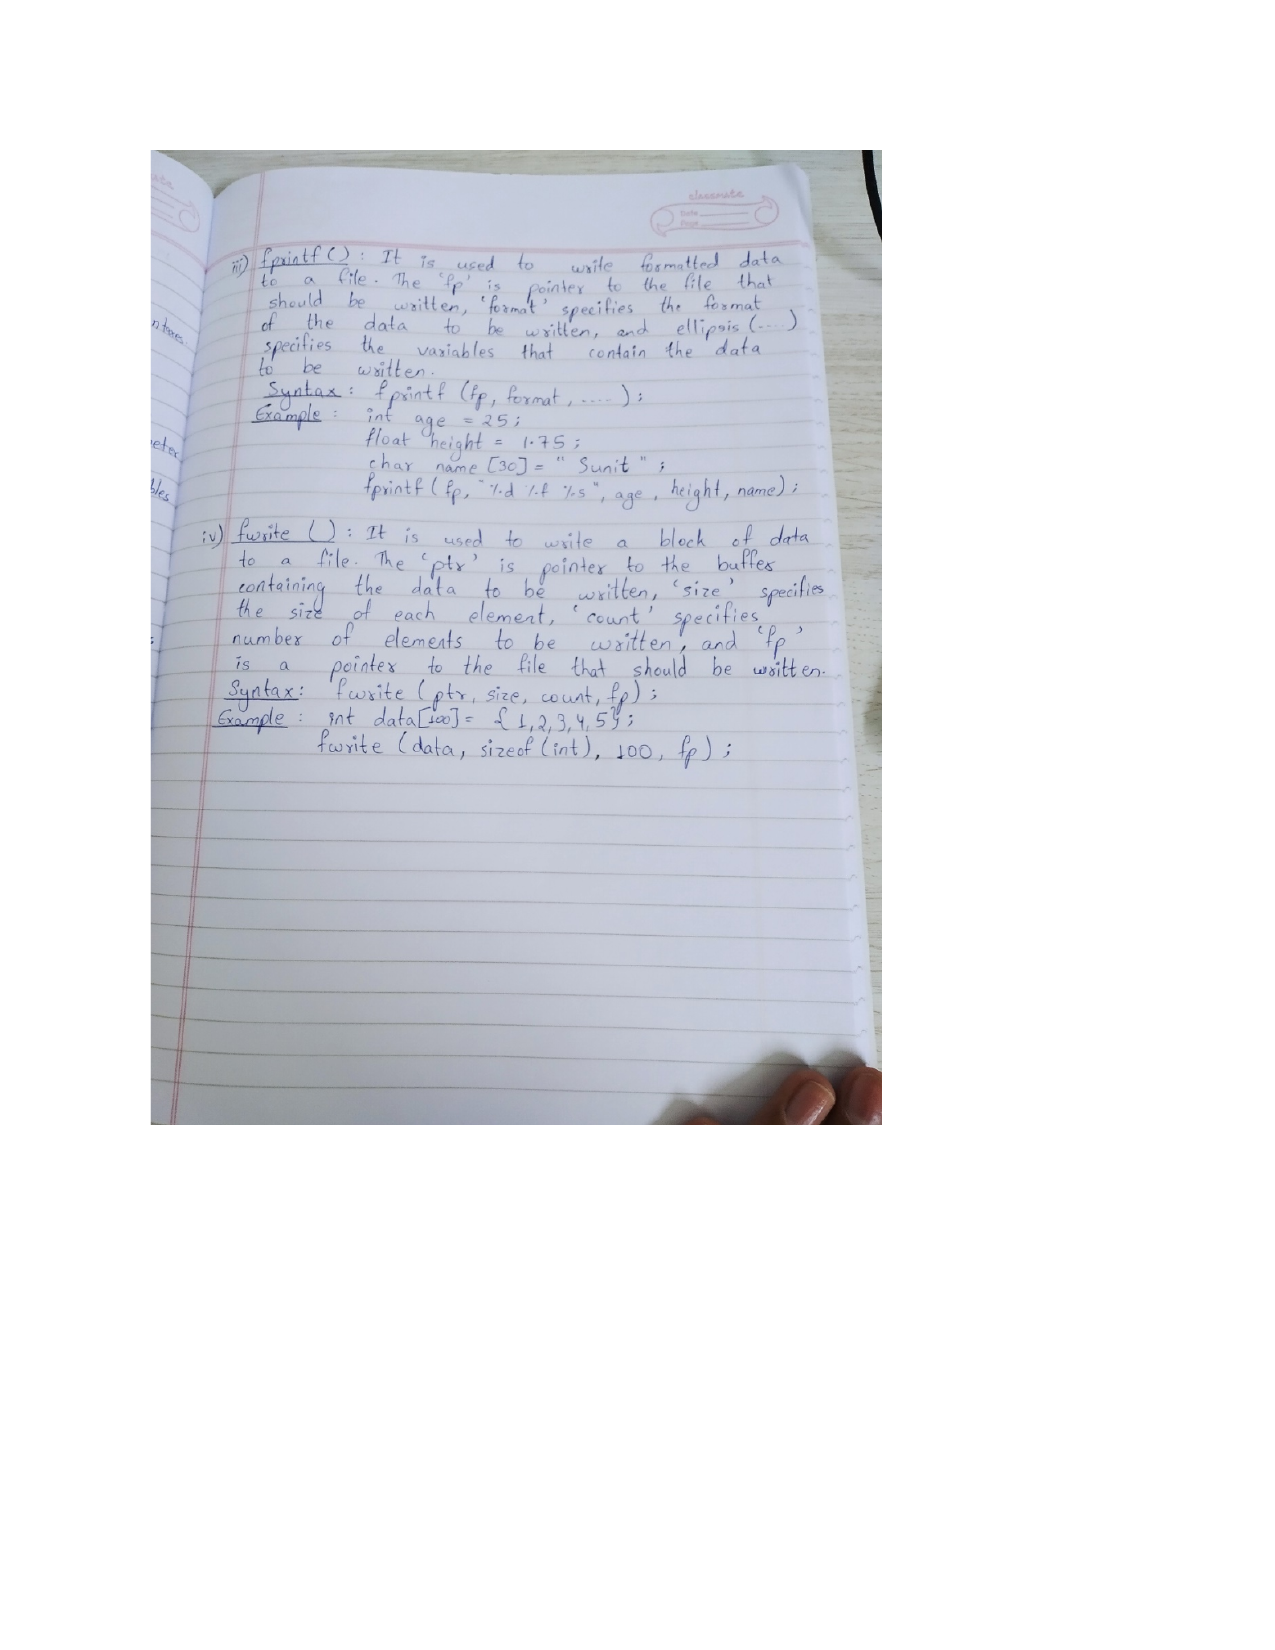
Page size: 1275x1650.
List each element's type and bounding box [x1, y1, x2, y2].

picture [151, 151, 882, 1124]
